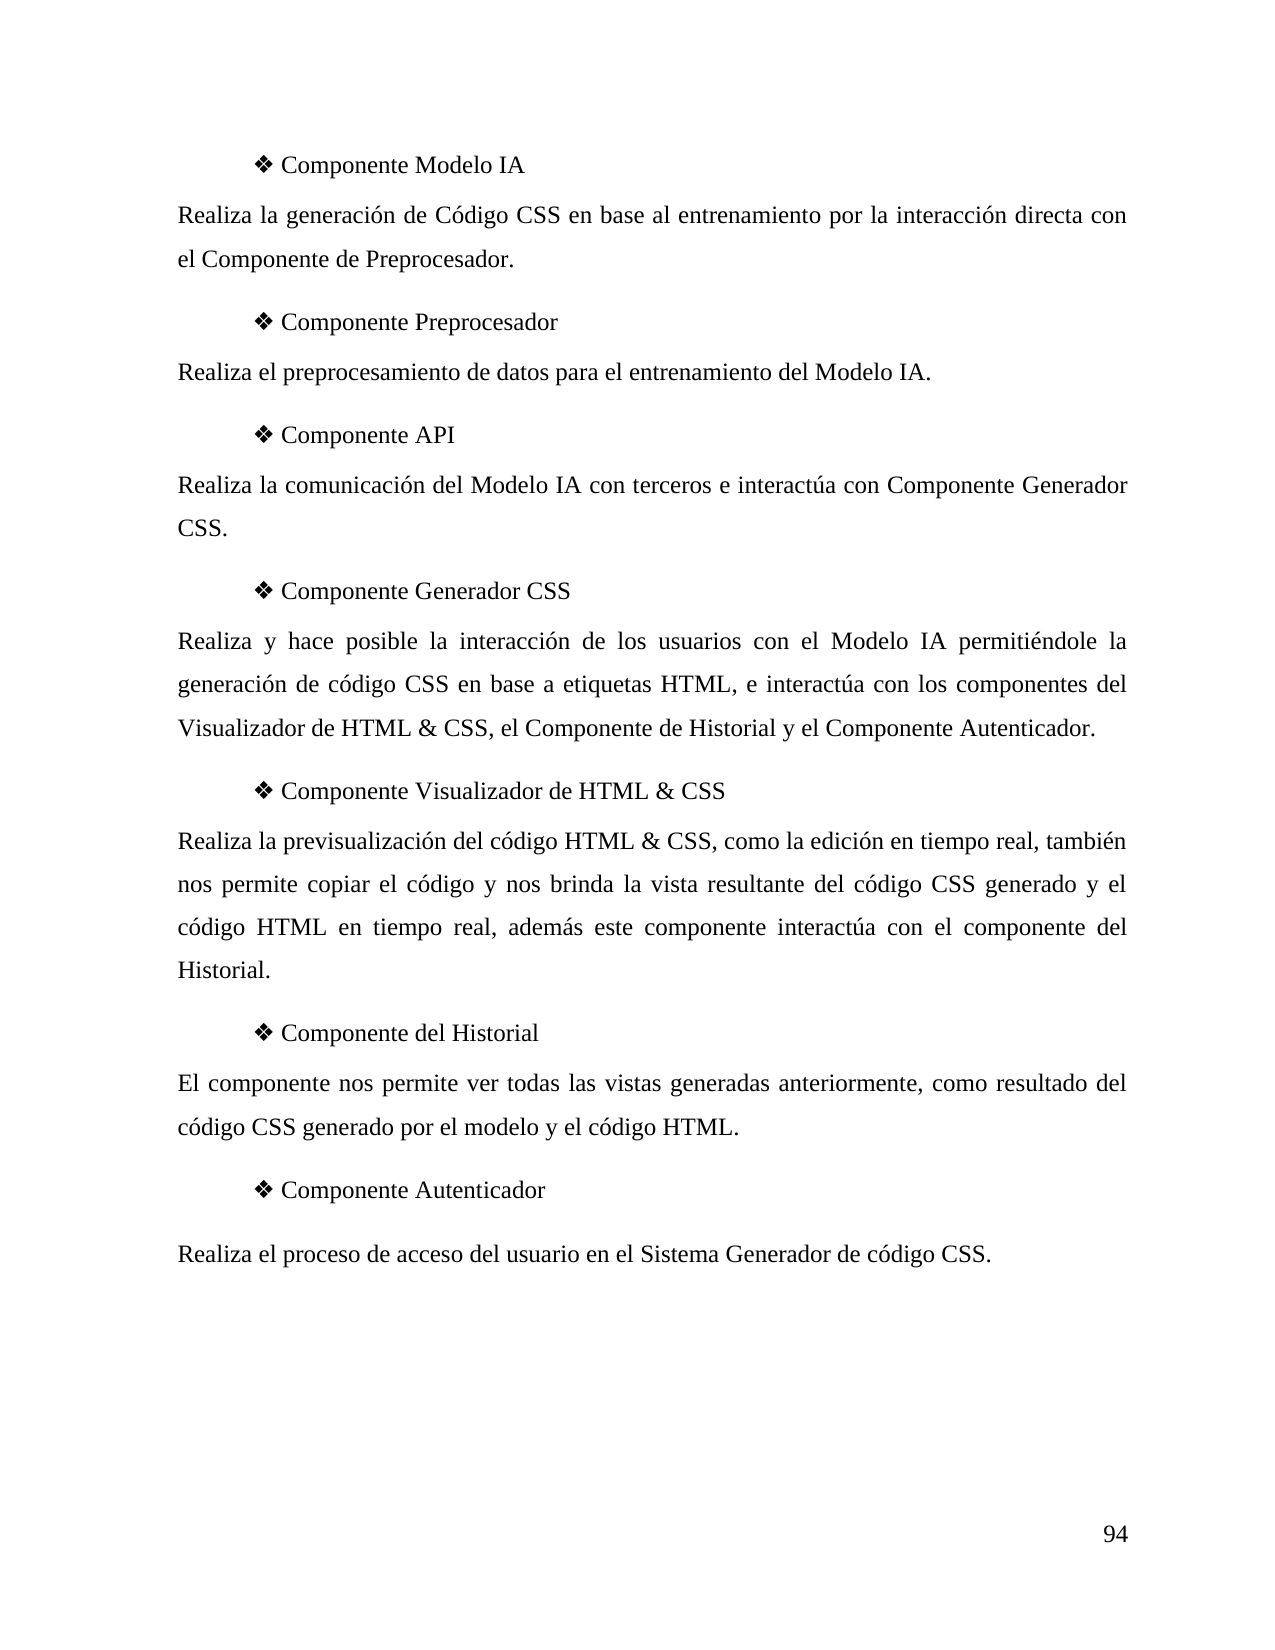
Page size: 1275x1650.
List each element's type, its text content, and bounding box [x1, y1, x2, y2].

text ❖ Componente del Historial [177, 1015, 1128, 1049]
text ❖ Componente API [177, 417, 1128, 451]
text Realiza la previsualización del código HTML & CSS, como la edición en tiempo real, también nos permite copiar el código y nos brinda la vista resultante del código CSS generado y el código HTML en tiempo real, además este componente interactúa con el componente del Historial. [177, 826, 1128, 984]
text ❖ Componente Modelo IA [177, 147, 1128, 181]
text ❖ Componente Visualizador de HTML & CSS [177, 772, 1128, 807]
text ❖ Componente Preprocesador [177, 303, 1128, 337]
text Realiza el preprocesamiento de datos para el entrenamiento del Modelo IA. [177, 357, 1128, 386]
text Realiza el proceso de acceso del usuario en el Sistema Generador de código CSS. [177, 1239, 1128, 1268]
text El componente nos permite ver todas las vistas generadas anteriormente, como resultado del código CSS generado por el modelo y el código HTML. [177, 1068, 1128, 1140]
text ❖ Componente Generador CSS [177, 573, 1128, 607]
text Realiza la generación de Código CSS en base al entrenamiento por la interacción directa con el Componente de Preprocesador. [177, 201, 1128, 272]
text Realiza la comunicación del Modelo IA con terceros e interactúa con Componente Generador CSS. [177, 470, 1128, 542]
text ❖ Componente Autenticador [177, 1171, 1128, 1206]
text Realiza y hace posible la interacción de los usuarios con el Modelo IA permitiéndole la generación de código CSS en base a etiquetas HTML, e interactúa con los componentes del Visualizador de HTML & CSS, el Componente de Historial y el Componente Autenticador. [177, 626, 1128, 741]
